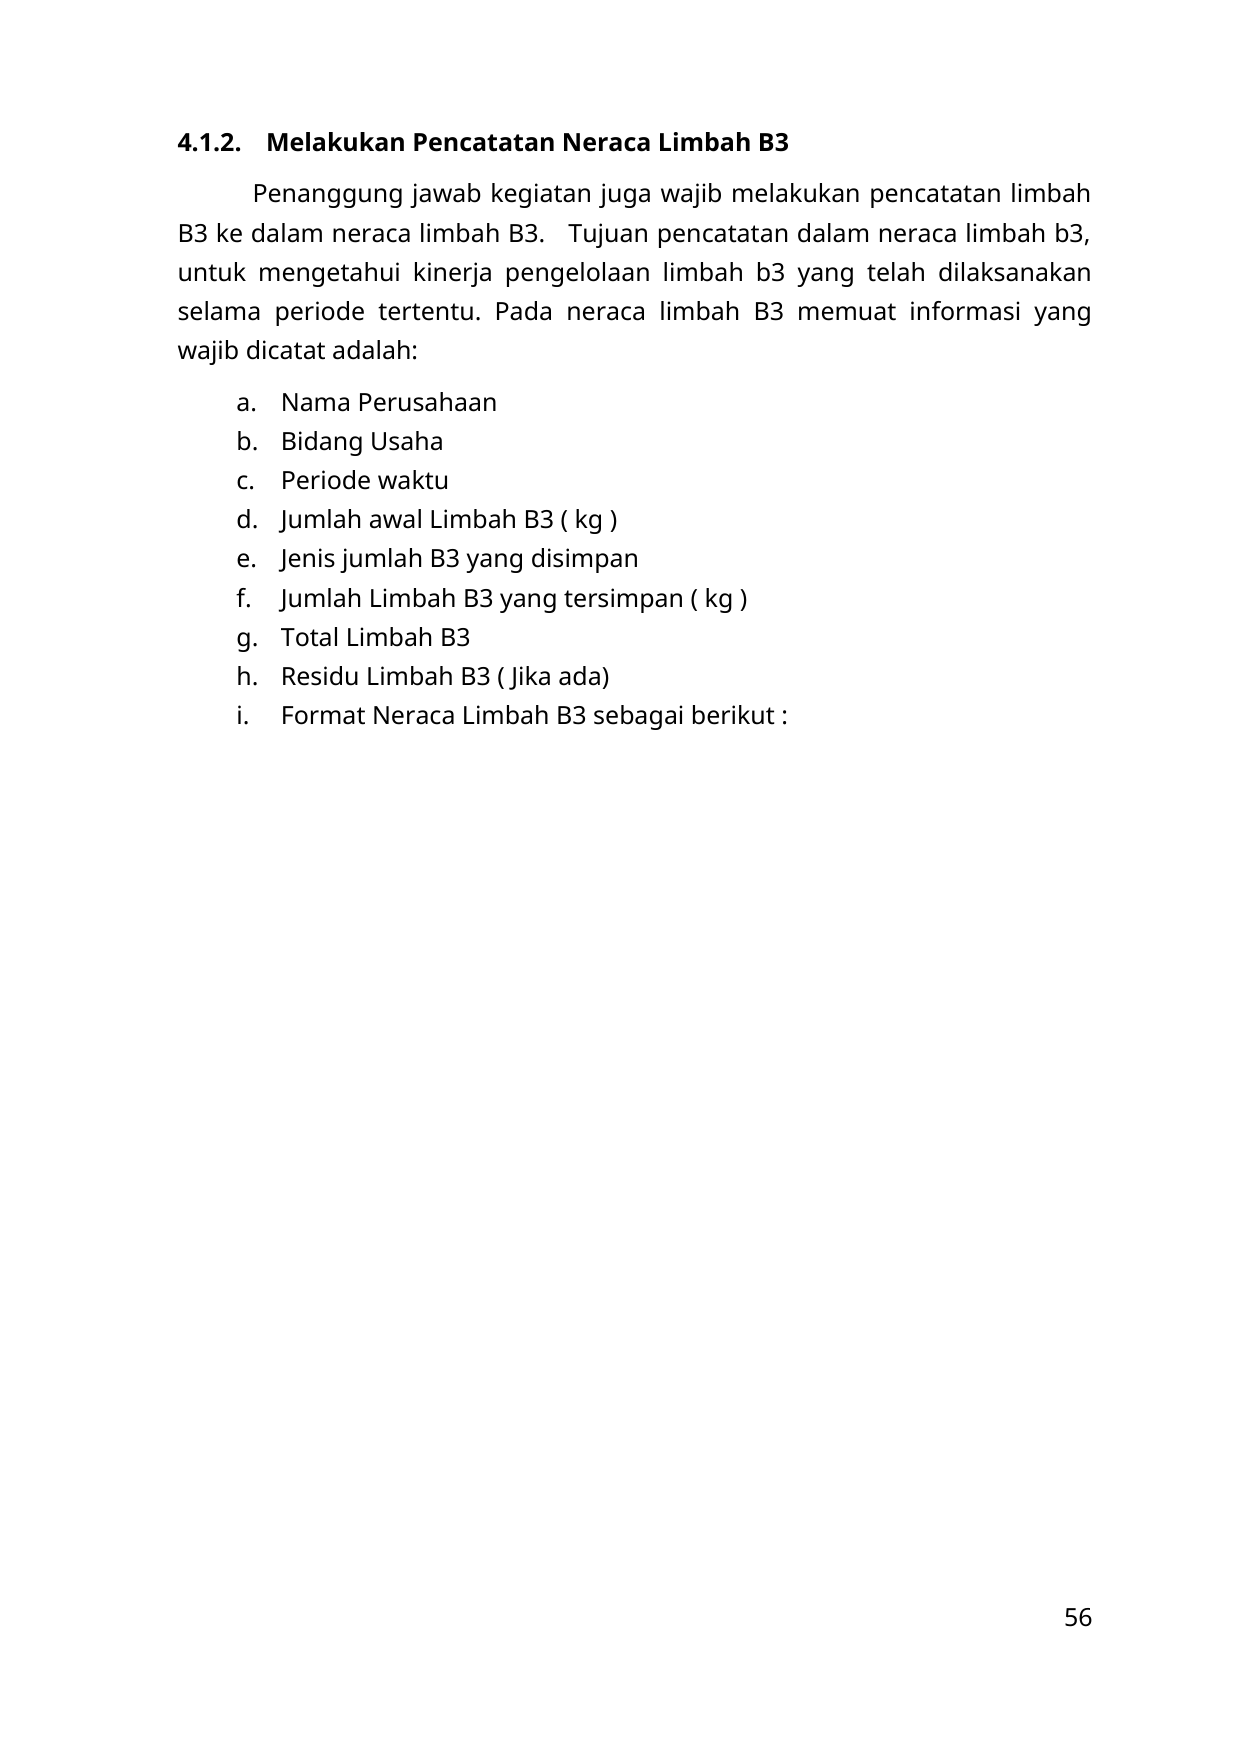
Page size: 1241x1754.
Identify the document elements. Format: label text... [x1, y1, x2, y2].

list Total Limbah B3 [236, 619, 1092, 653]
list Nama Perusahaan [236, 384, 1092, 418]
list Residu Limbah B3 ( Jika ada) [236, 659, 1092, 693]
list Jumlah Limbah B3 yang tersimpan ( kg ) [236, 580, 1092, 614]
list Jenis jumlah B3 yang disimpan [236, 541, 1092, 575]
list Jumlah awal Limbah B3 ( kg ) [236, 502, 1092, 536]
list Bidang Usaha [236, 424, 1092, 458]
subtitle Melakukan Pencatatan Neraca Limbah B3 [177, 124, 1092, 158]
text Penanggung jawab kegiatan juga wajib melakukan pencatatan limbah B3 ke dalam neraca limbah B3. Tujuan pencatatan dalam neraca limbah b3, untuk mengetahui kinerja pengelolaan limbah b3 yang telah dilaksanakan selama periode tertentu. Pada neraca limbah B3 memuat informasi yang wajib dicatat adalah: [177, 176, 1092, 367]
list Format Neraca Limbah B3 sebagai berikut : [236, 698, 1092, 732]
list Periode waktu [236, 463, 1092, 497]
